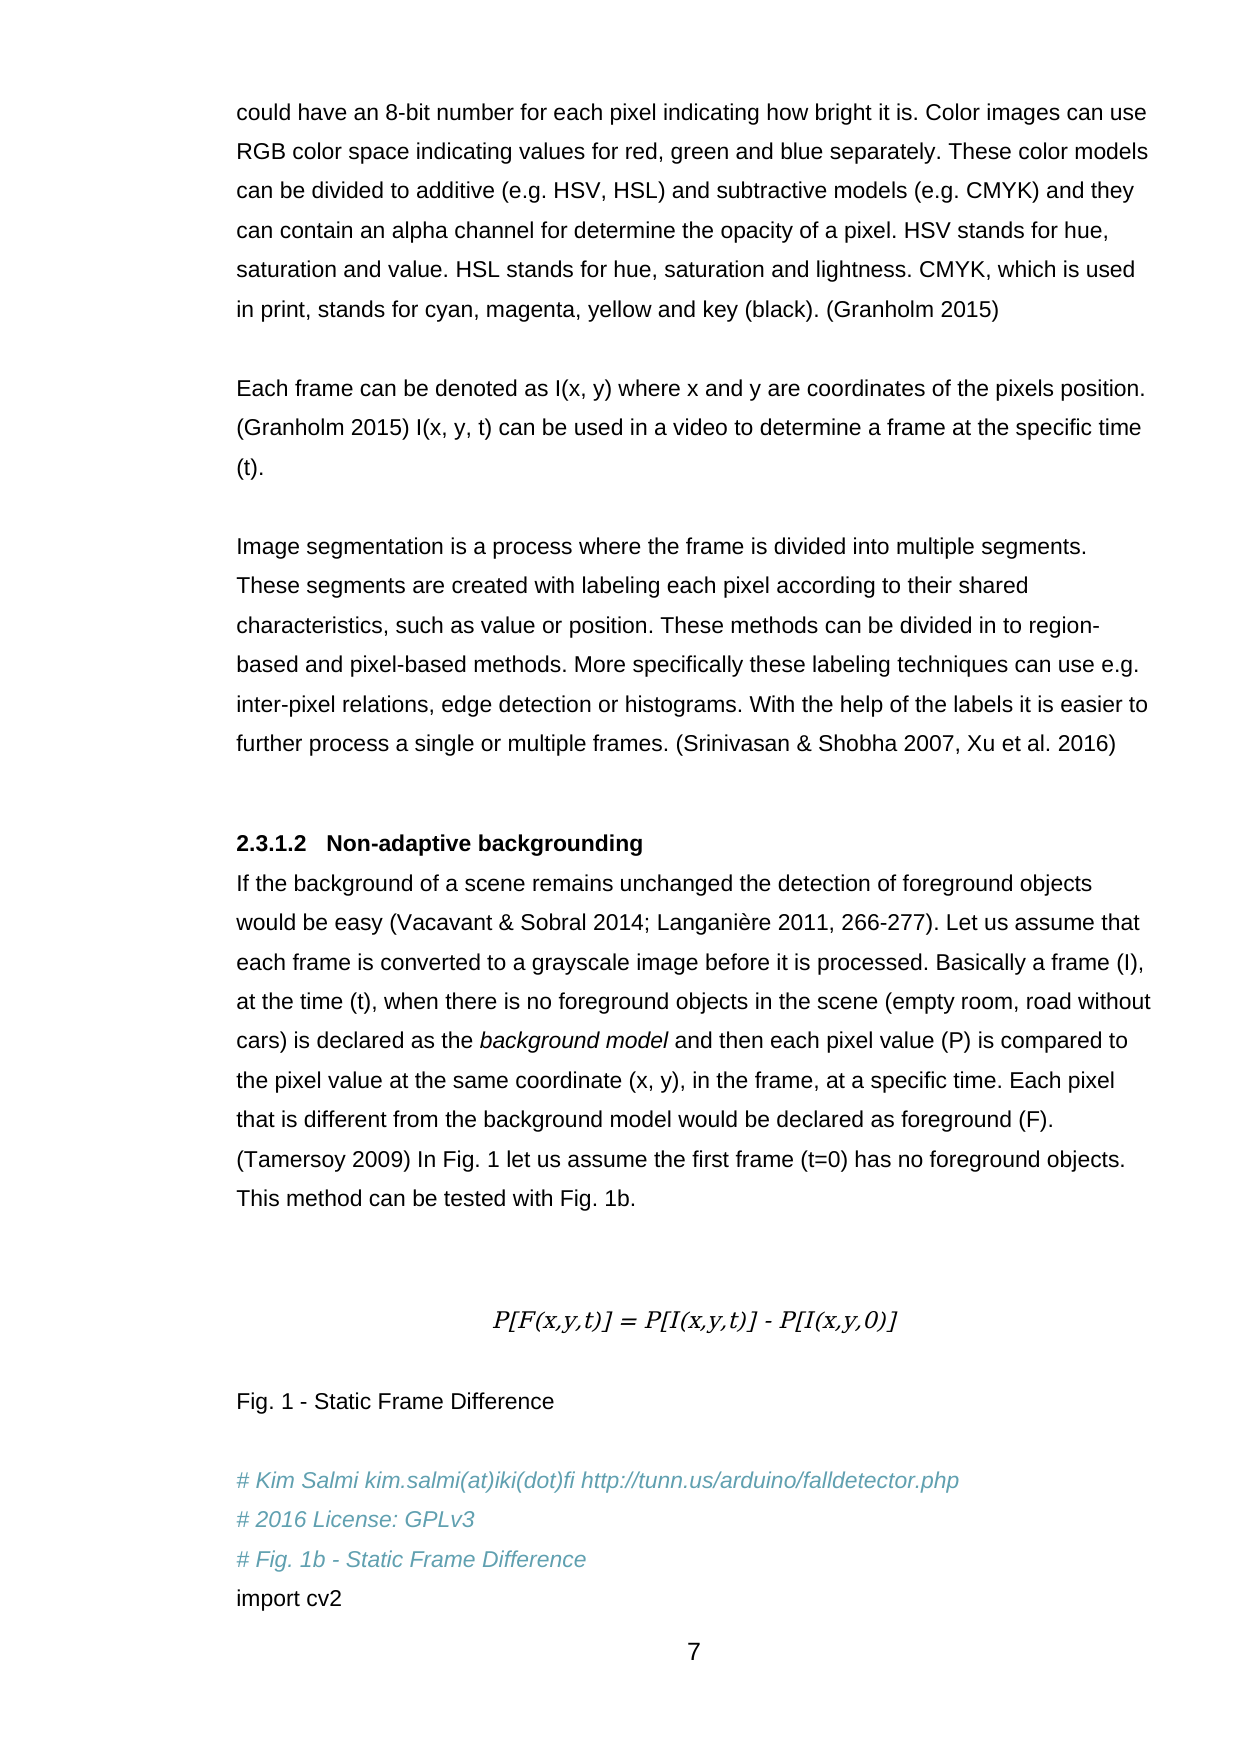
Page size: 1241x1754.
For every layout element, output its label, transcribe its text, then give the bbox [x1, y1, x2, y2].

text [236, 98, 1152, 322]
subtitle Non-adaptive backgrounding [236, 830, 1152, 856]
text P[F(x,y,t)] = P[I(x,y,t)] - P[I(x,y,0)] [236, 1306, 1152, 1333]
text Each frame can be denoted as I(x, y) where x and y are coordinates of the pixels position. (Granholm 2015) I(x, y, t) can be used in a video to determine a frame at the specific time (t). [236, 375, 1152, 480]
text Fig. 1 - Static Frame Difference [236, 1388, 1152, 1414]
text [236, 1467, 1152, 1612]
text If the background of a scene remains unchanged the detection of foreground objects would be easy (Vacavant & Sobral 2014; Langanière 2011, 266-277). Let us assume that each frame is converted to a grayscale image before it is processed. Basically a frame (I), at the time (t), when there is no foreground objects in the scene (empty room, road without cars) is declared as the background model and then each pixel value (P) is compared to the pixel value at the same coordinate (x, y), in the frame, at a specific time. Each pixel that is different from the background model would be declared as foreground (F). (Tamersoy 2009) In Fig. 1 let us assume the first frame (t=0) has no foreground objects. This method can be tested with Fig. 1b. [236, 869, 1152, 1212]
text Image segmentation is a process where the frame is divided into multiple segments. These segments are created with labeling each pixel according to their shared characteristics, such as value or position. These methods can be divided in to region-based and pixel-based methods. More specifically these labeling techniques can use e.g. inter-pixel relations, edge detection or histograms. With the help of the labels it is easier to further process a single or multiple frames. (Srinivasan & Shobha 2007, Xu et al. 2016) [236, 533, 1152, 757]
